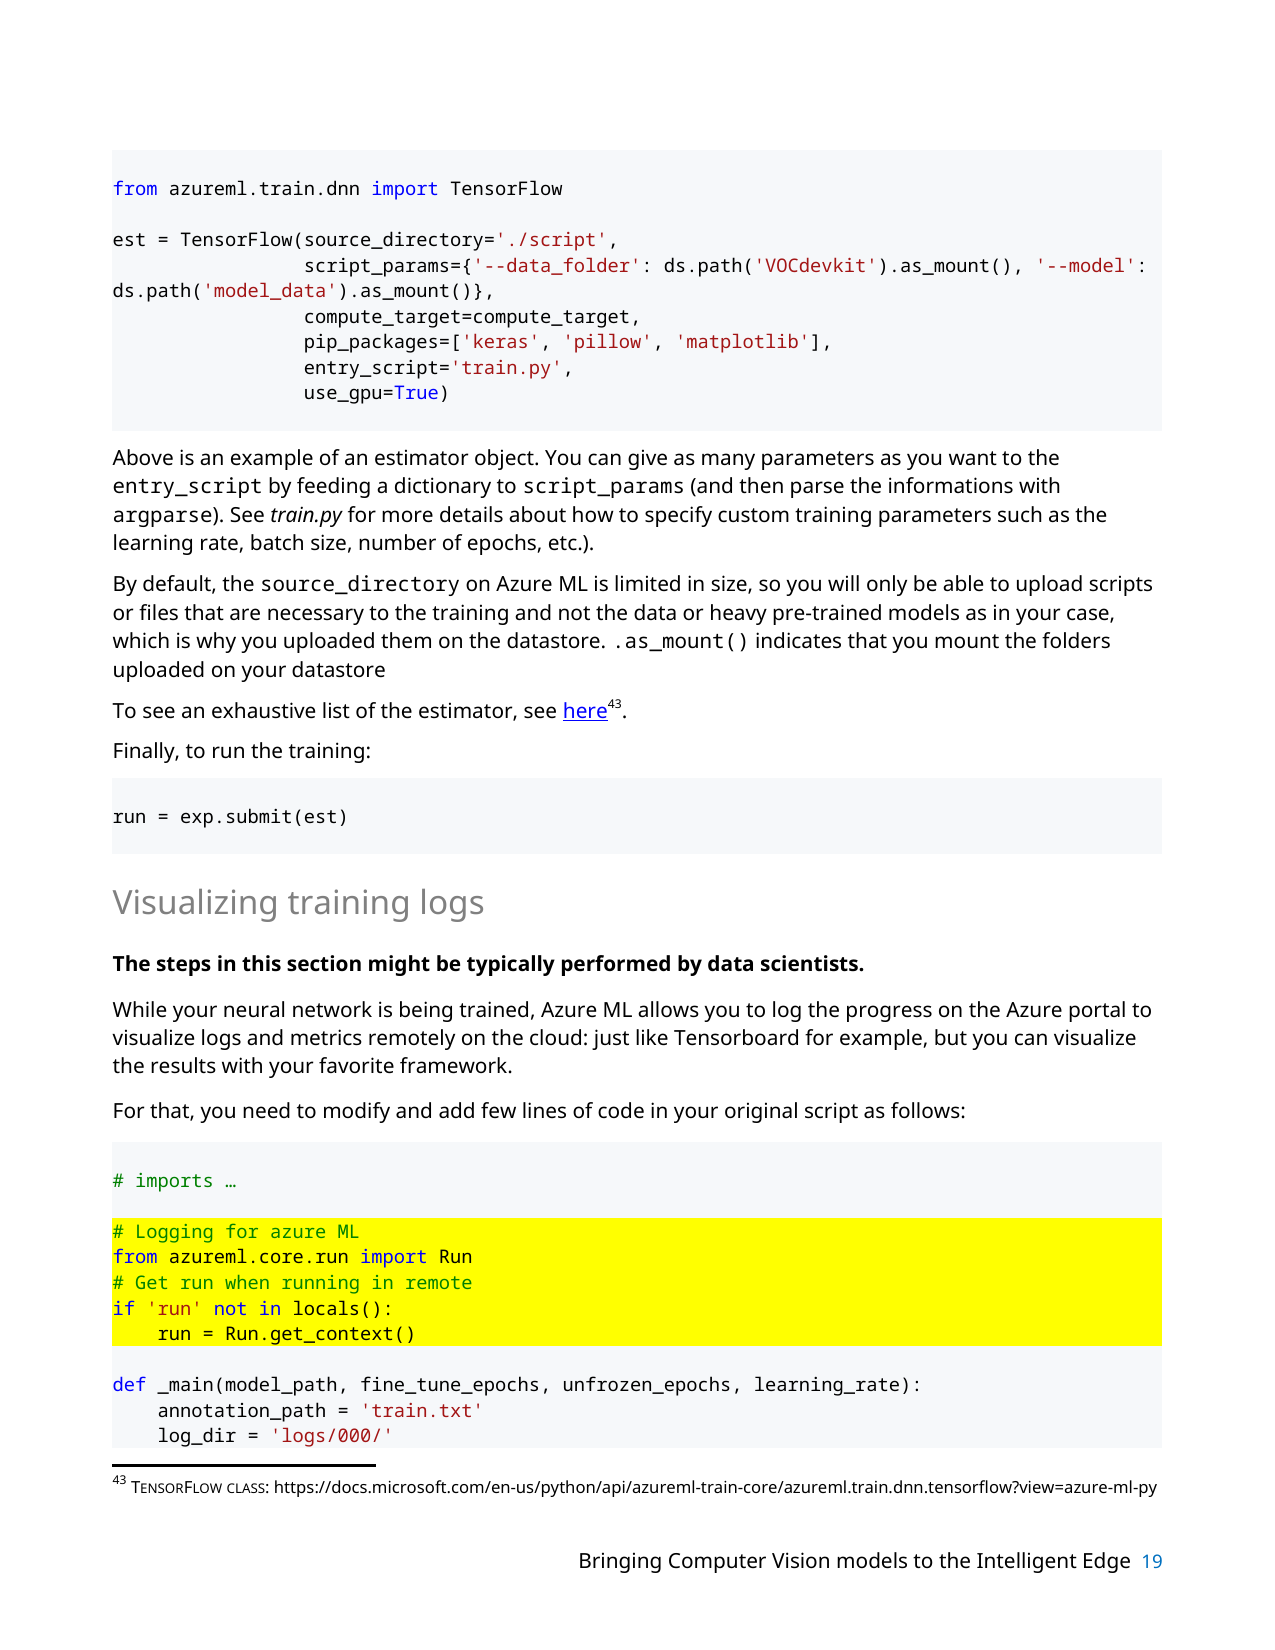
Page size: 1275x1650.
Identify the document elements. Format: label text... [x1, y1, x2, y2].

text For that, you need to modify and add few lines of code in your original script as follows: [112, 1097, 1162, 1125]
text use_gpu=True) [112, 380, 1162, 405]
text While your neural network is being trained, Azure ML allows you to log the progress on the Azure portal to visualize logs and metrics remotely on the cloud: just like Tensorboard for example, but you can visualize the results with your favorite framework. [112, 995, 1162, 1080]
text run = exp.submit(est) [112, 803, 1162, 829]
text from azureml.core.run import Run [112, 1244, 1162, 1269]
text if 'run' not in locals(): [112, 1295, 1162, 1320]
text Above is an example of an estimator object. You can give as many parameters as you want to the entry_script by feeding a dictionary to script_params (and then parse the informations with argparse). See train.py for more details about how to specify custom training parameters such as the learning rate, batch size, number of epochs, etc.). [112, 443, 1162, 557]
text entry_script='train.py', [112, 354, 1162, 380]
text compute_target=compute_target, [112, 303, 1162, 329]
text script_params={'--data_folder': ds.path('VOCdevkit').as_mount(), '--model': ds.path('model_data').as_mount()}, [112, 252, 1162, 303]
text log_dir = 'logs/000/' [112, 1422, 1162, 1448]
text run = Run.get_context() [112, 1320, 1162, 1346]
text from azureml.train.dnn import TensorFlow [112, 176, 1162, 201]
text # imports … [112, 1167, 1162, 1193]
subtitle Visualizing training logs [112, 879, 1162, 924]
text # Logging for azure ML [112, 1218, 1162, 1244]
text est = TensorFlow(source_directory='./script', [112, 227, 1162, 252]
text By default, the source_directory on Azure ML is limited in size, so you will only be able to upload scripts or files that are necessary to the training and not the data or heavy pre-trained models as in your case, which is why you uploaded them on the datastore. .as_mount() indicates that you mount the folders uploaded on your datastore [112, 569, 1162, 683]
text def _main(model_path, fine_tune_epochs, unfrozen_epochs, learning_rate): [112, 1371, 1162, 1397]
text # Get run when running in remote [112, 1269, 1162, 1295]
text pip_packages=['keras', 'pillow', 'matplotlib'], [112, 329, 1162, 354]
text annotation_path = 'train.txt' [112, 1397, 1162, 1422]
text The steps in this section might be typically performed by data scientists. [112, 949, 1162, 978]
text Finally, to run the training: [112, 737, 1162, 765]
text To see an exhaustive list of the estimator, see here. [112, 696, 1162, 724]
